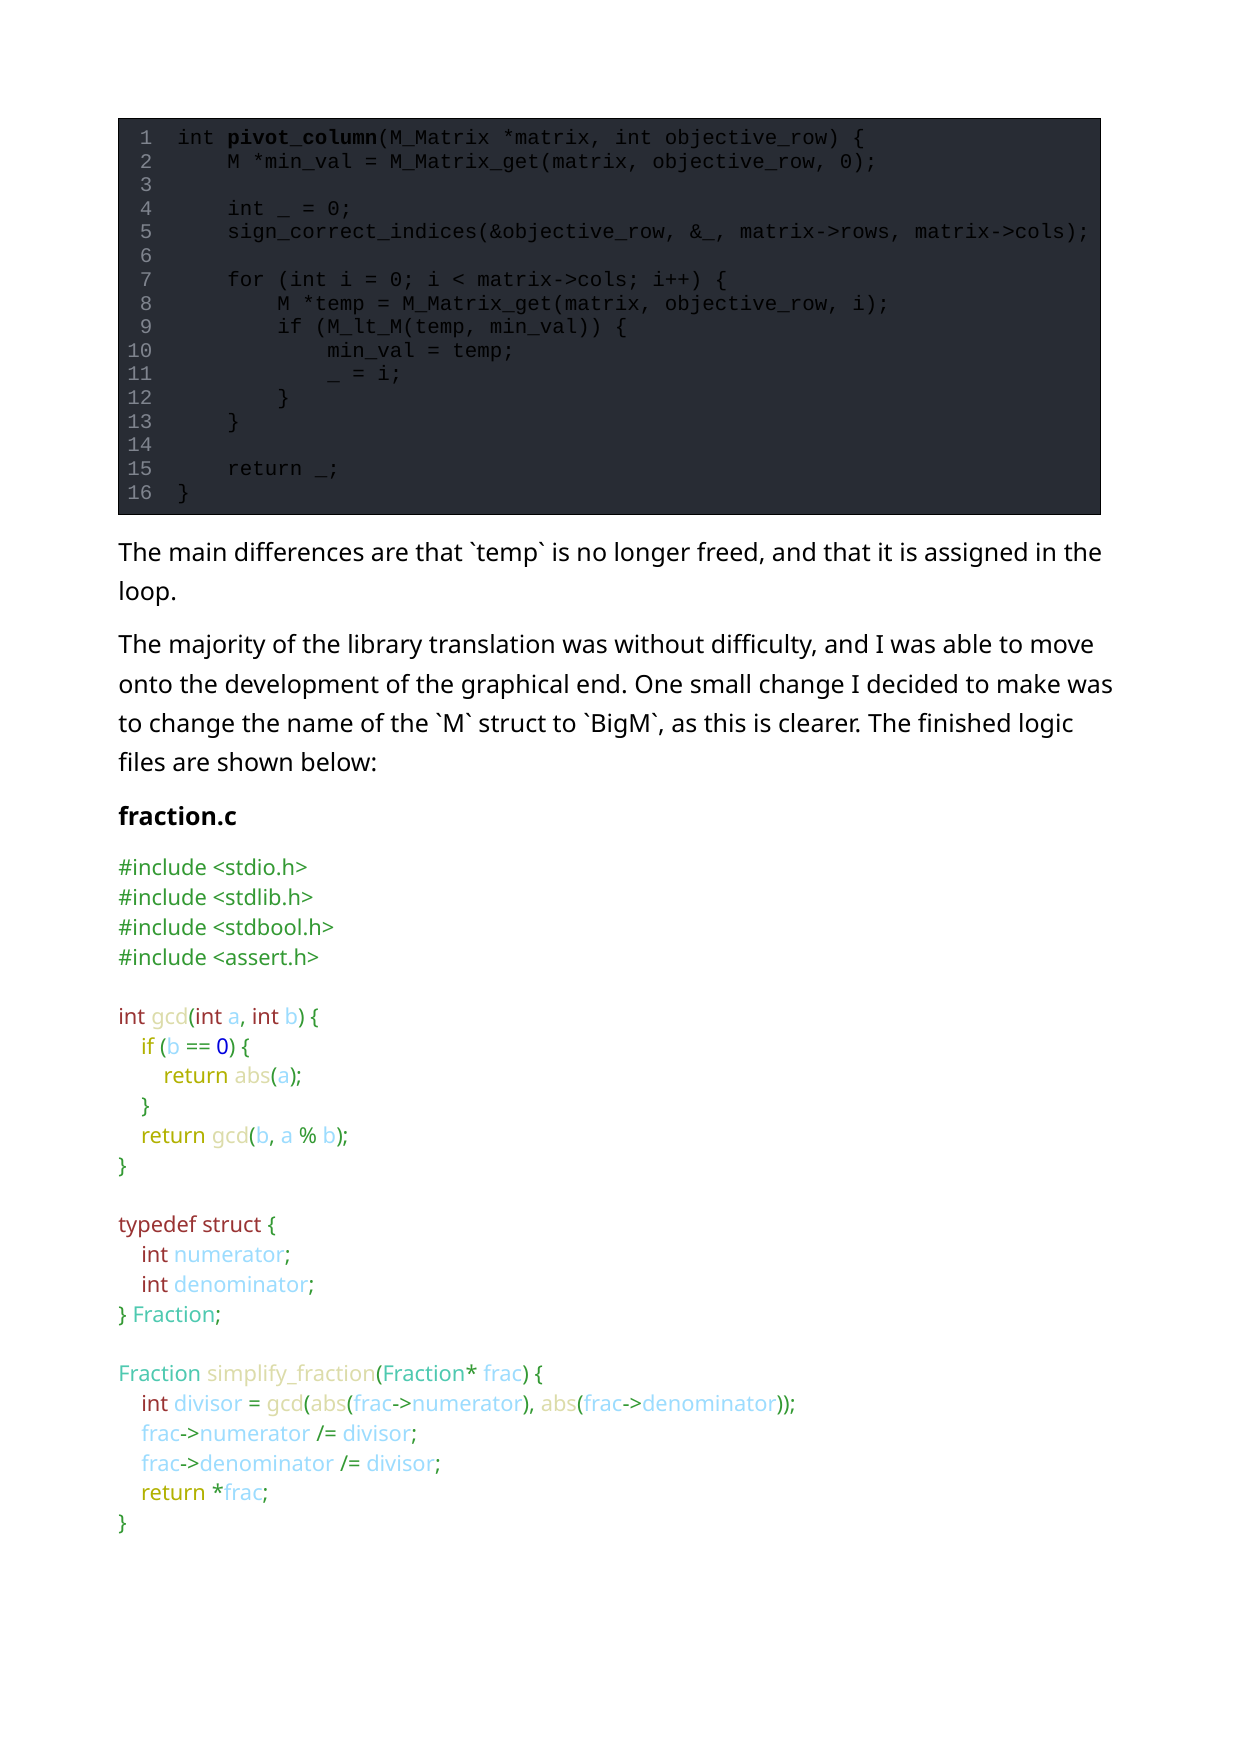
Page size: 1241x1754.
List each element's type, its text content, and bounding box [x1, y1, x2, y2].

text int denominator; [118, 1269, 1122, 1299]
text return abs(a); [118, 1061, 1122, 1090]
text #include <assert.h> [118, 941, 1122, 971]
text return gcd(b, a % b); [118, 1120, 1122, 1150]
text } [118, 1090, 1122, 1120]
text fraction.c [118, 798, 1122, 832]
text frac->denominator /= divisor; [118, 1448, 1122, 1477]
text int gcd(int a, int b) { [118, 1001, 1122, 1031]
text #include <stdlib.h> [118, 882, 1122, 912]
text Fraction simplify_fraction(Fraction* frac) { [118, 1358, 1122, 1388]
text } [118, 1507, 1122, 1537]
text #include <stdbool.h> [118, 912, 1122, 941]
text The main differences are that `temp` is no longer freed, and that it is assigned in the loop. [118, 534, 1122, 607]
text int numerator; [118, 1239, 1122, 1269]
text int divisor = gcd(abs(frac->numerator), abs(frac->denominator)); [118, 1388, 1122, 1418]
text frac->numerator /= divisor; [118, 1418, 1122, 1448]
text The majority of the library translation was without difficulty, and I was able to move onto the development of the graphical end. One small change I decided to make was to change the name of the `M` struct to `BigM`, as this is clearer. The finished logic files are shown below: [118, 627, 1122, 779]
text return *frac; [118, 1477, 1122, 1507]
text } Fraction; [118, 1299, 1122, 1328]
text typedef struct { [118, 1209, 1122, 1239]
text if (b == 0) { [118, 1031, 1122, 1061]
text #include <stdio.h> [118, 852, 1122, 882]
text } [118, 1150, 1122, 1180]
